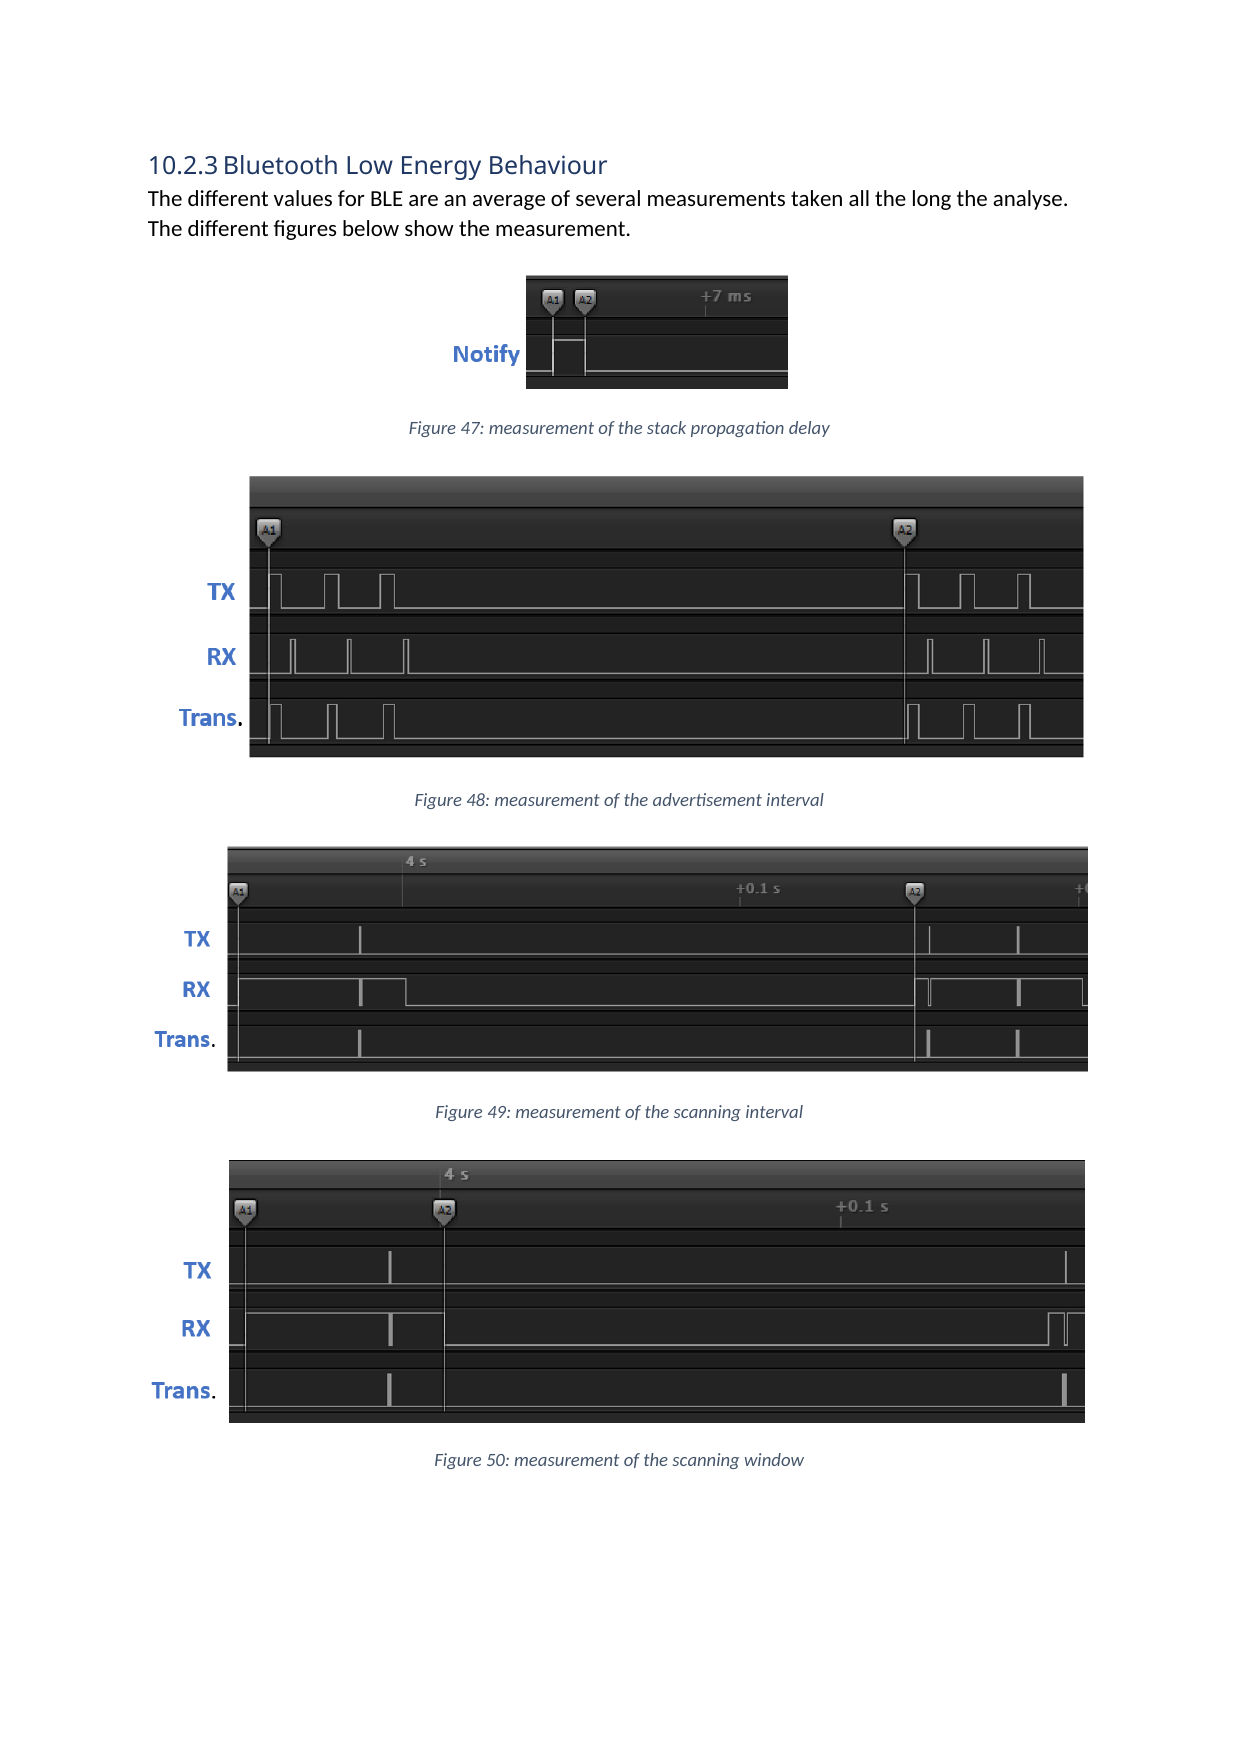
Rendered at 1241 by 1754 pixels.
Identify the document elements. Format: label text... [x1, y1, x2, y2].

text Figure 50: measurement of the scanning window [148, 1449, 1093, 1472]
text The different values for BLE are an average of several measurements taken all the long the analyse. The different figures below show the measurement. [148, 184, 1093, 243]
picture [147, 1143, 1093, 1430]
picture [447, 261, 794, 398]
text Figure 48: measurement of the advertisement interval [148, 788, 1093, 811]
picture [147, 831, 1093, 1082]
subtitle Bluetooth Low Energy Behaviour [148, 148, 1093, 182]
text Figure 49: measurement of the scanning interval [148, 1100, 1093, 1123]
picture [147, 460, 1093, 770]
text Figure 47: measurement of the stack propagation delay [148, 416, 1093, 439]
